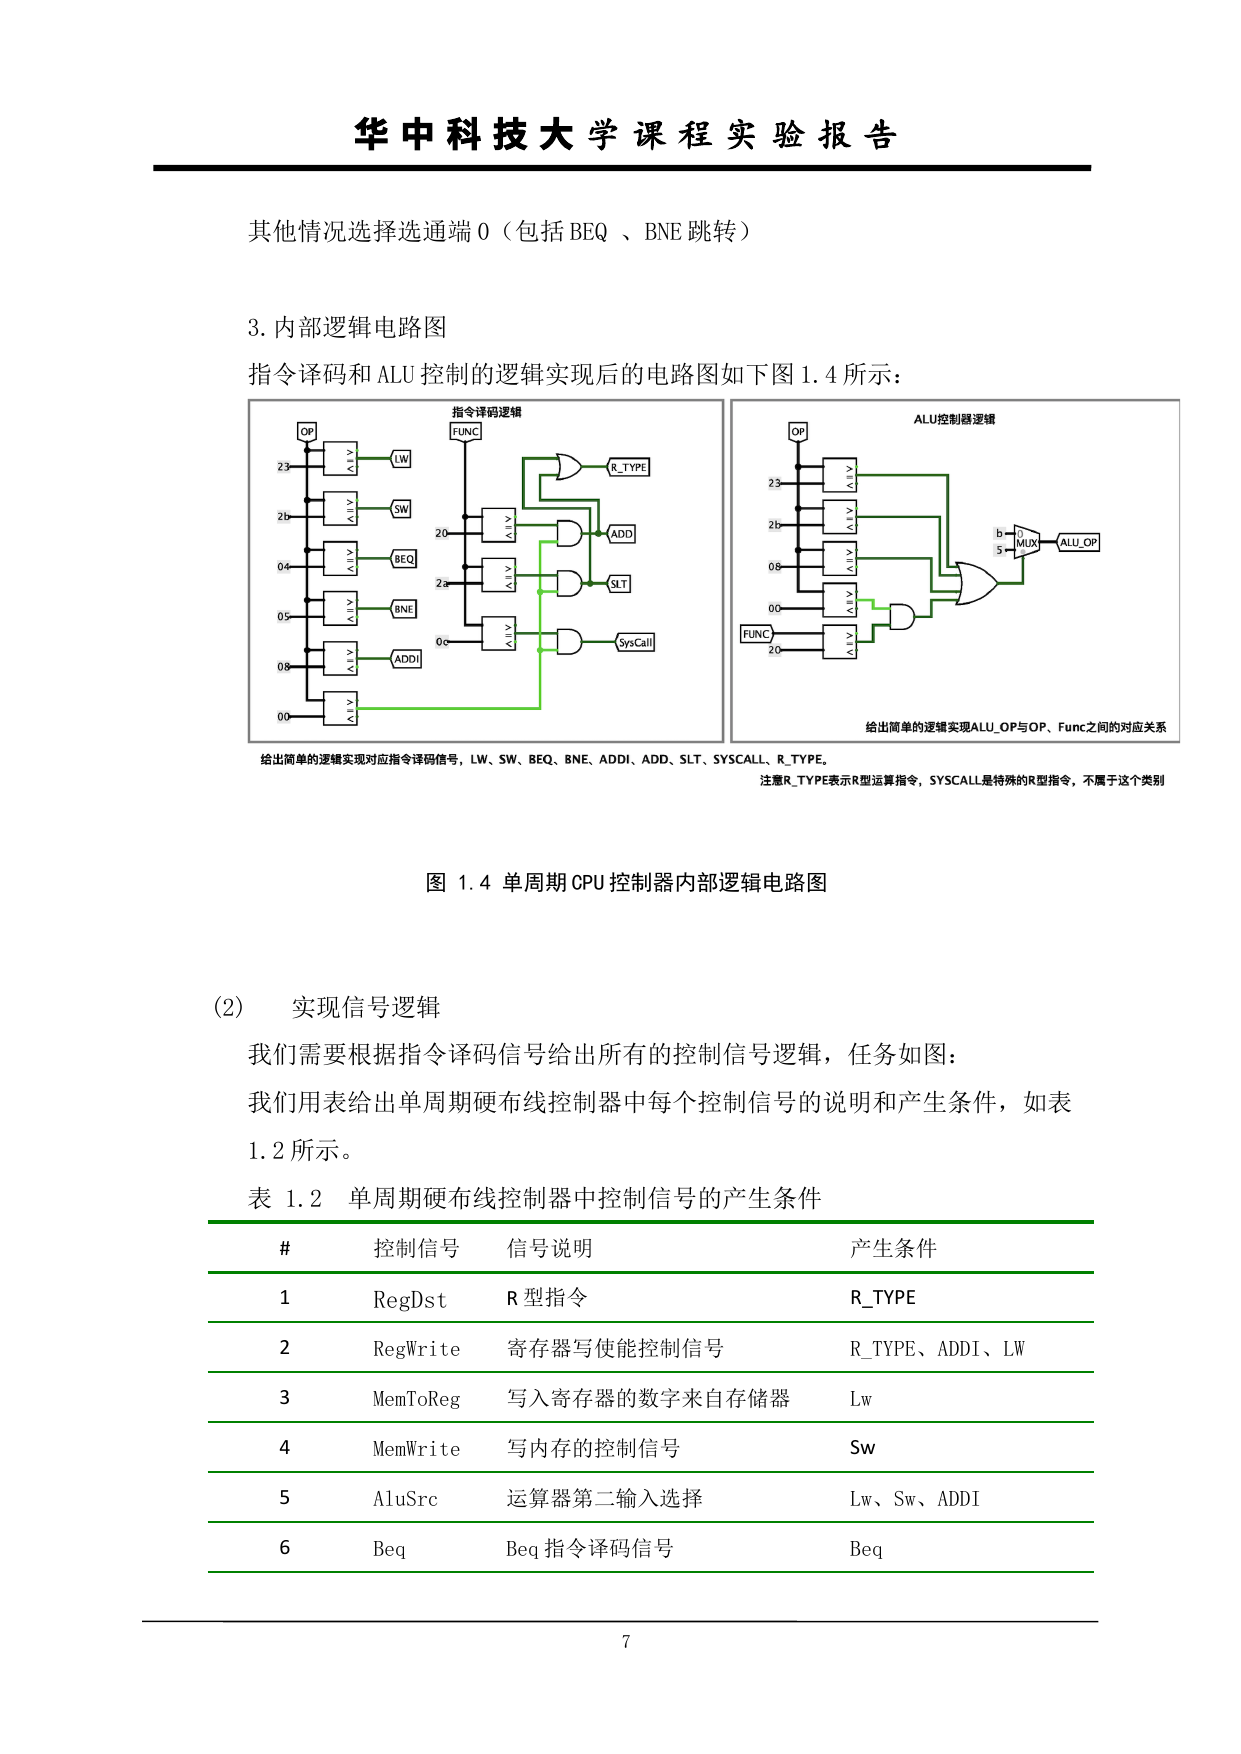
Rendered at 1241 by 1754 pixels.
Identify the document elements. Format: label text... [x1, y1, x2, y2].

table_cell 6 [208, 1523, 362, 1571]
table_header 控制信号 [362, 1224, 495, 1271]
table_cell R_TYPE [839, 1274, 1094, 1321]
table_cell MemWrite [362, 1423, 495, 1471]
table_cell Sw [839, 1423, 1094, 1471]
table_cell 写内存的控制信号 [495, 1423, 839, 1471]
table_cell 2 [208, 1323, 362, 1371]
table_cell 寄存器写使能控制信号 [495, 1323, 839, 1371]
text 图 1.4 单周期CPU控制器内部逻辑电路图 [159, 857, 1093, 904]
table_cell AluSrc [362, 1473, 495, 1521]
table_header 产生条件 [839, 1224, 1094, 1271]
table_cell RegWrite [362, 1323, 495, 1371]
text 我们需要根据指令译码信号给出所有的控制信号逻辑，任务如图： [247, 1029, 1093, 1077]
text 其他情况选择选通端0（包括BEQ 、BNE跳转） [247, 206, 1093, 254]
table_cell 4 [208, 1423, 362, 1471]
table_header # [208, 1224, 362, 1271]
table_cell 5 [208, 1473, 362, 1521]
table_cell 3 [208, 1373, 362, 1421]
table_cell 运算器第二输入选择 [495, 1473, 839, 1521]
table_header 信号说明 [495, 1224, 839, 1271]
table_cell R型指令 [495, 1274, 839, 1321]
text 指令译码和ALU控制的逻辑实现后的电路图如下图1.4所示： [247, 349, 1093, 397]
text 表 1.2 单周期硬布线控制器中控制信号的产生条件 [247, 1173, 1093, 1220]
table_cell Beq [839, 1523, 1094, 1571]
table_cell Beq [362, 1523, 495, 1571]
table_cell Lw、Sw、ADDI [839, 1473, 1094, 1521]
table_cell Lw [839, 1373, 1094, 1421]
table_cell MemToReg [362, 1373, 495, 1421]
text 我们用表给出单周期硬布线控制器中每个控制信号的说明和产生条件，如表1.2所示。 [247, 1077, 1093, 1173]
table_cell 写入寄存器的数字来自存储器 [495, 1373, 839, 1421]
list 实现信号逻辑 [209, 981, 1093, 1029]
text 3.内部逻辑电路图 [247, 301, 1093, 349]
table_cell RegDst [362, 1274, 495, 1321]
table_cell Beq指令译码信号 [495, 1523, 839, 1571]
table_cell 1 [208, 1274, 362, 1321]
picture [247, 397, 1181, 791]
table_cell R_TYPE、ADDI、LW [839, 1323, 1094, 1371]
